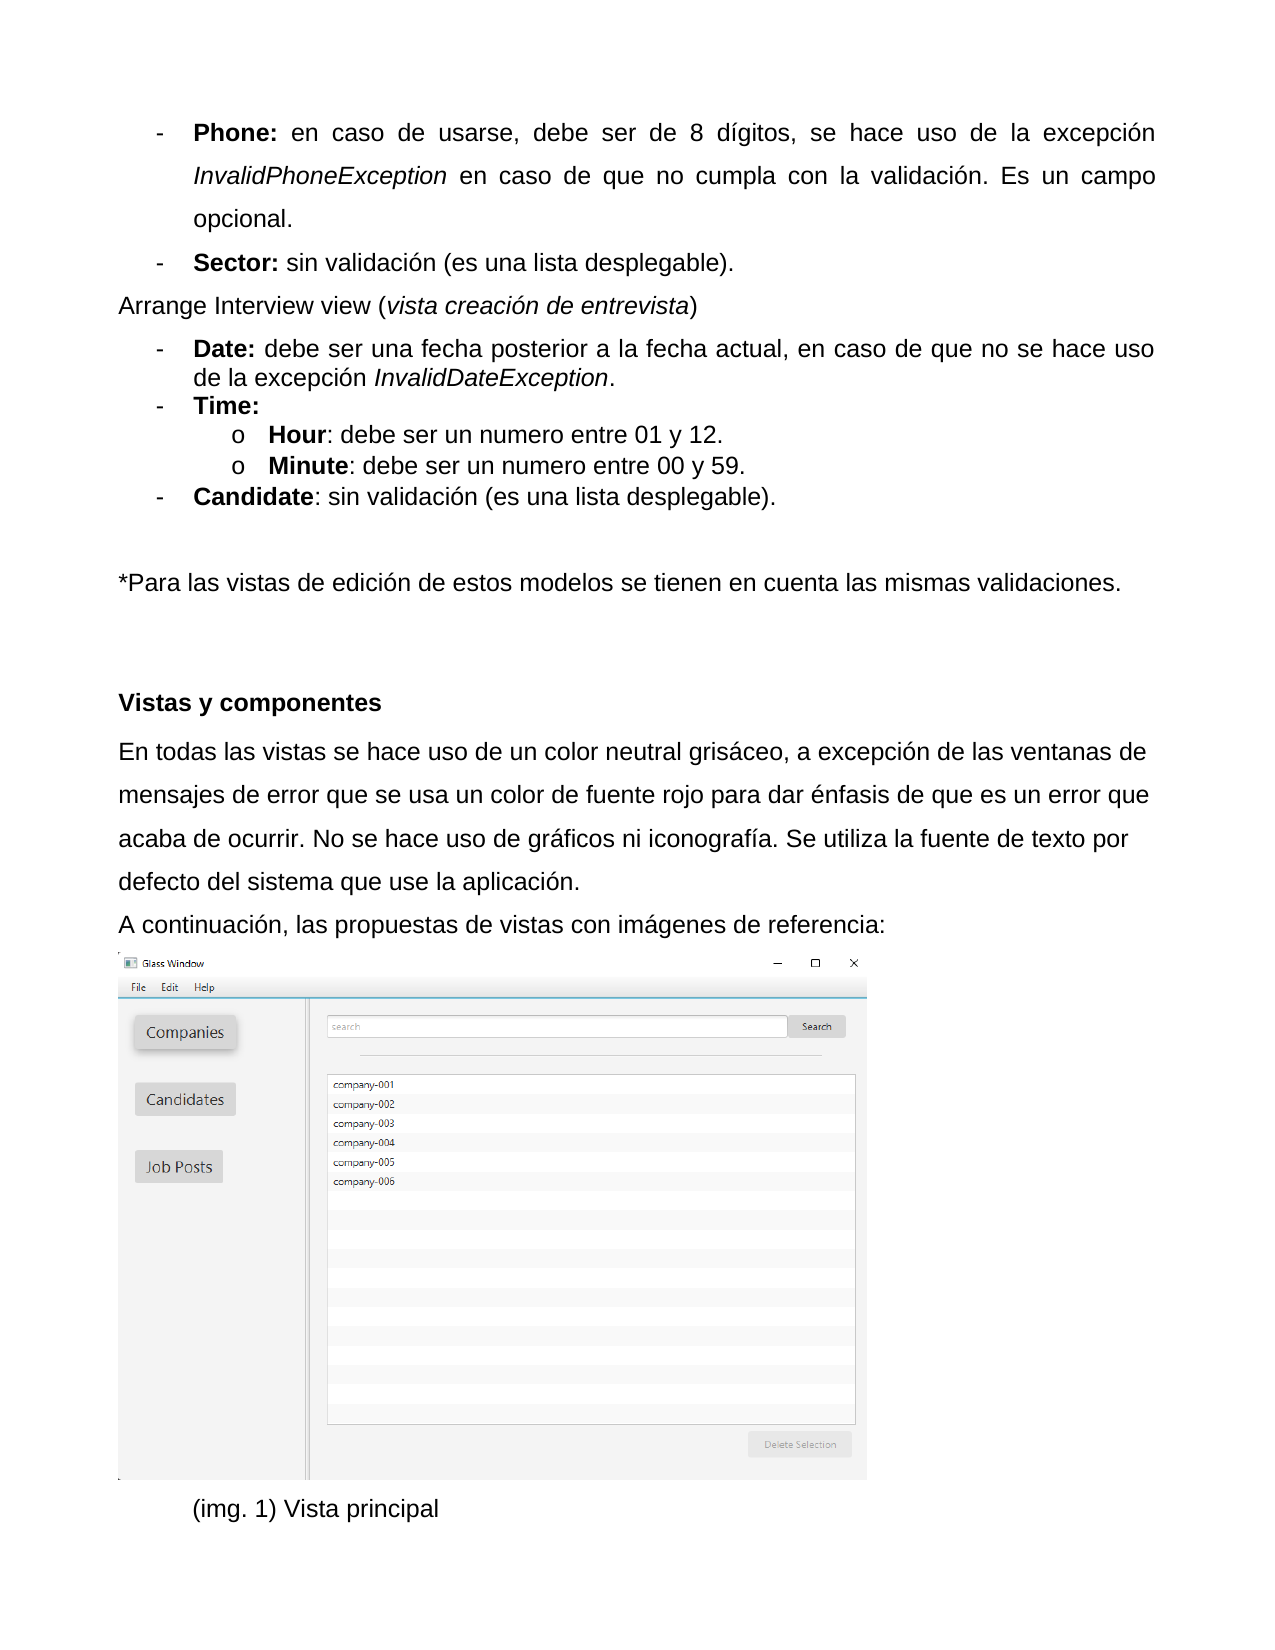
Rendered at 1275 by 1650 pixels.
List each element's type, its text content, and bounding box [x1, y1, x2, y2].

list Time: [156, 391, 1157, 420]
text (img. 1) Vista principal [118, 1494, 1157, 1523]
list Phone: en caso de usarse, debe ser de 8 dígitos, se hace uso de la excepción InvalidPhoneException en caso de que no cumpla con la validación. Es un campo opcional. [156, 118, 1157, 233]
subtitle Vistas y componentes [118, 688, 1157, 716]
list Hour: debe ser un numero entre 01 y 12. [231, 420, 1157, 451]
text Arrange Interview view (vista creación de entrevista) [118, 291, 1157, 319]
list Sector: sin validación (es una lista desplegable). [156, 247, 1157, 276]
text En todas las vistas se hace uso de un color neutral grisáceo, a excepción de las ventanas de mensajes de error que se usa un color de fuente rojo para dar énfasis de que es un error que acaba de ocurrir. No se hace uso de gráficos ni iconografía. Se utiliza la fuente de texto por defecto del sistema que use la aplicación. [118, 737, 1157, 895]
list Candidate: sin validación (es una lista desplegable). [156, 482, 1157, 511]
picture [118, 952, 867, 1480]
list Date: debe ser una fecha posterior a la fecha actual, en caso de que no se hace uso de la excepción InvalidDateException. [156, 334, 1157, 391]
list Minute: debe ser un numero entre 00 y 59. [231, 451, 1157, 482]
text *Para las vistas de edición de estos modelos se tienen en cuenta las mismas validaciones. [118, 568, 1157, 597]
text A continuación, las propuestas de vistas con imágenes de referencia: [118, 910, 1157, 938]
